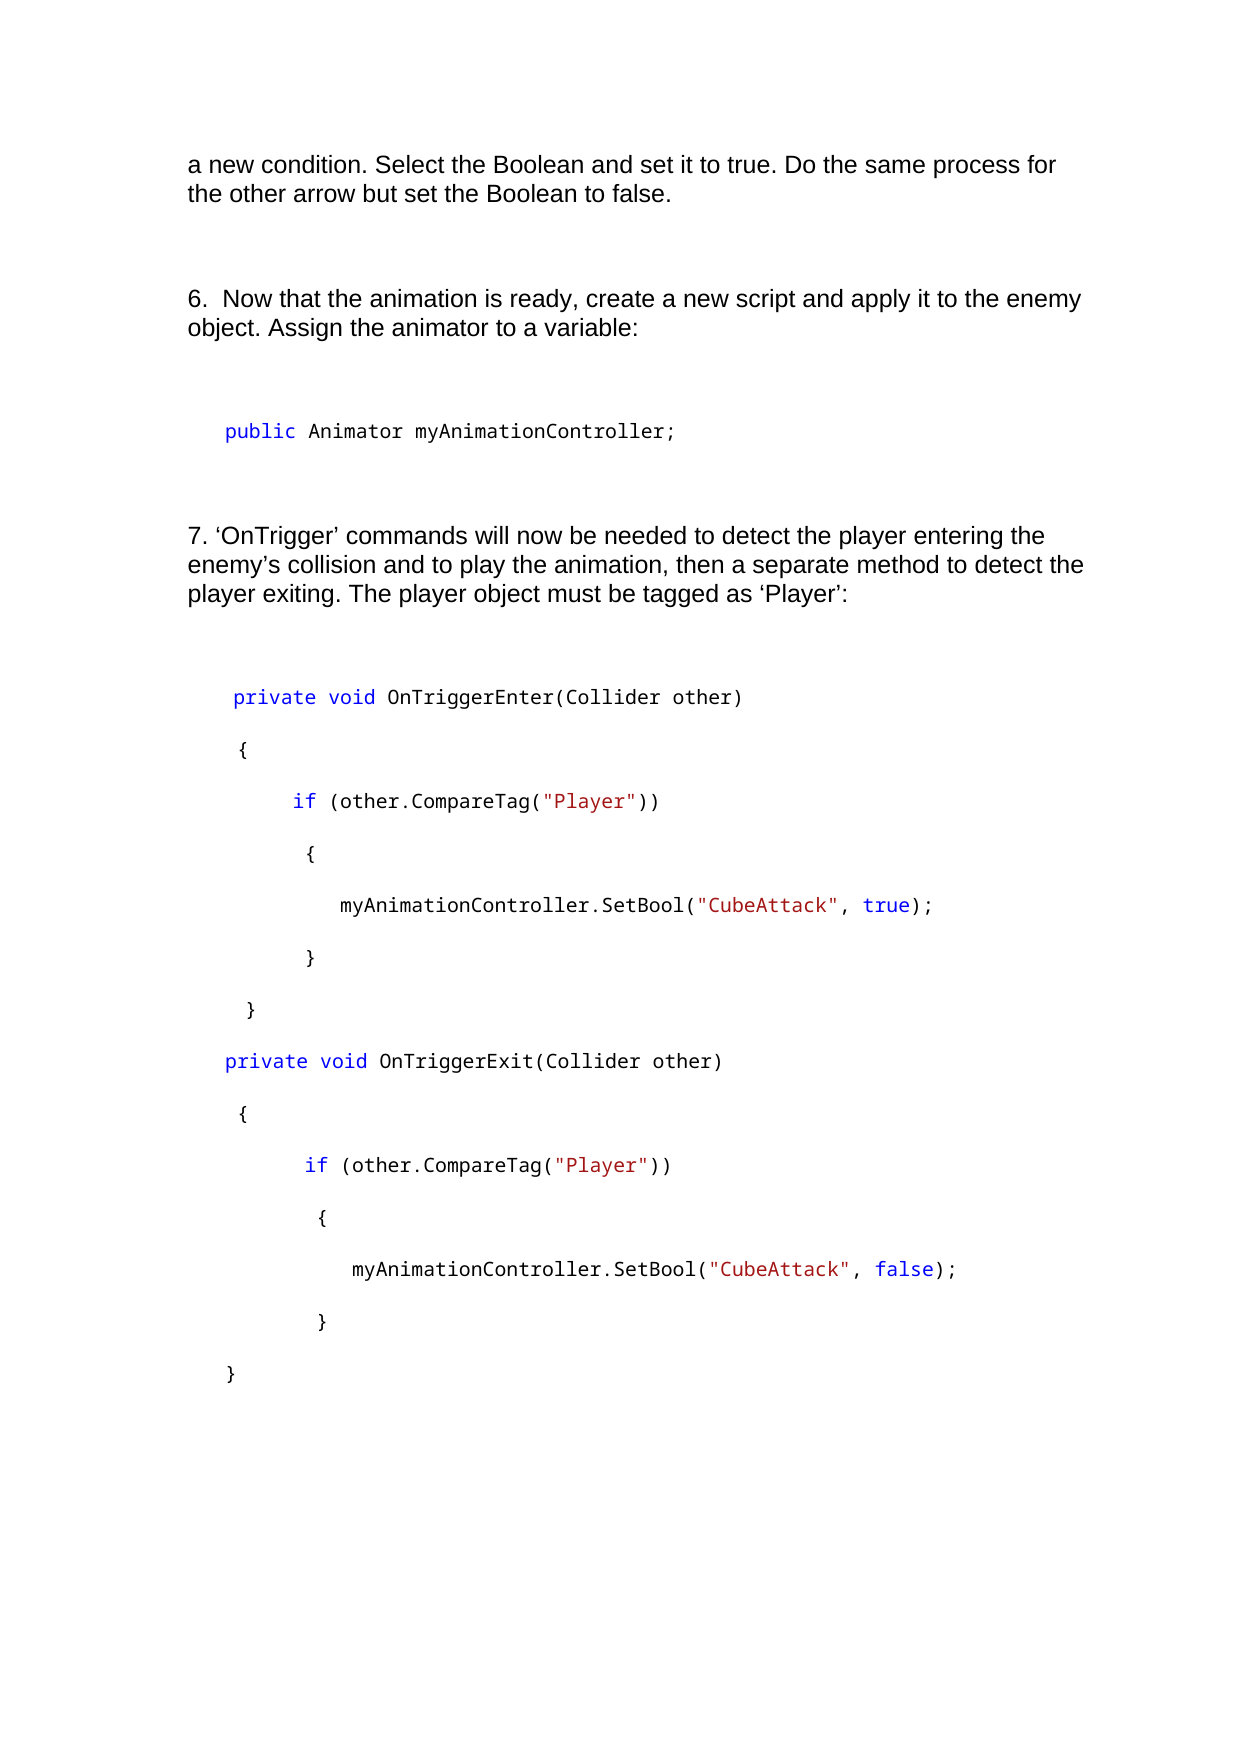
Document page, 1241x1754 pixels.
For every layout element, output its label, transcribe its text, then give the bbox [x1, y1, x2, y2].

text public Animator myAnimationController; [150, 418, 1090, 445]
text { [150, 1099, 1090, 1126]
text myAnimationController.SetBool("CubeAttack", false); [150, 1255, 1090, 1282]
text 6. Now that the animation is ready, create a new script and apply it to the enemy object. Assign the animator to a variable: [187, 284, 1090, 341]
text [187, 150, 1090, 207]
text } [150, 996, 1090, 1022]
text { [150, 839, 1090, 867]
text if (other.CompareTag("Player")) [150, 788, 1090, 814]
text } [150, 1307, 1090, 1334]
text } [150, 943, 1090, 971]
text myAnimationController.SetBool("CubeAttack", true); [150, 892, 1090, 918]
text private void OnTriggerExit(Collider other) [150, 1047, 1090, 1074]
text 7. ‘OnTrigger’ commands will now be needed to detect the player entering the enemy’s collision and to play the animation, then a separate method to detect the player exiting. The player object must be tagged as ‘Player’: [187, 521, 1090, 607]
text { [150, 1203, 1090, 1230]
text if (other.CompareTag("Player")) [150, 1151, 1090, 1178]
text } [150, 1359, 1090, 1386]
text { [150, 736, 1090, 763]
text private void OnTriggerEnter(Collider other) [150, 684, 1090, 711]
